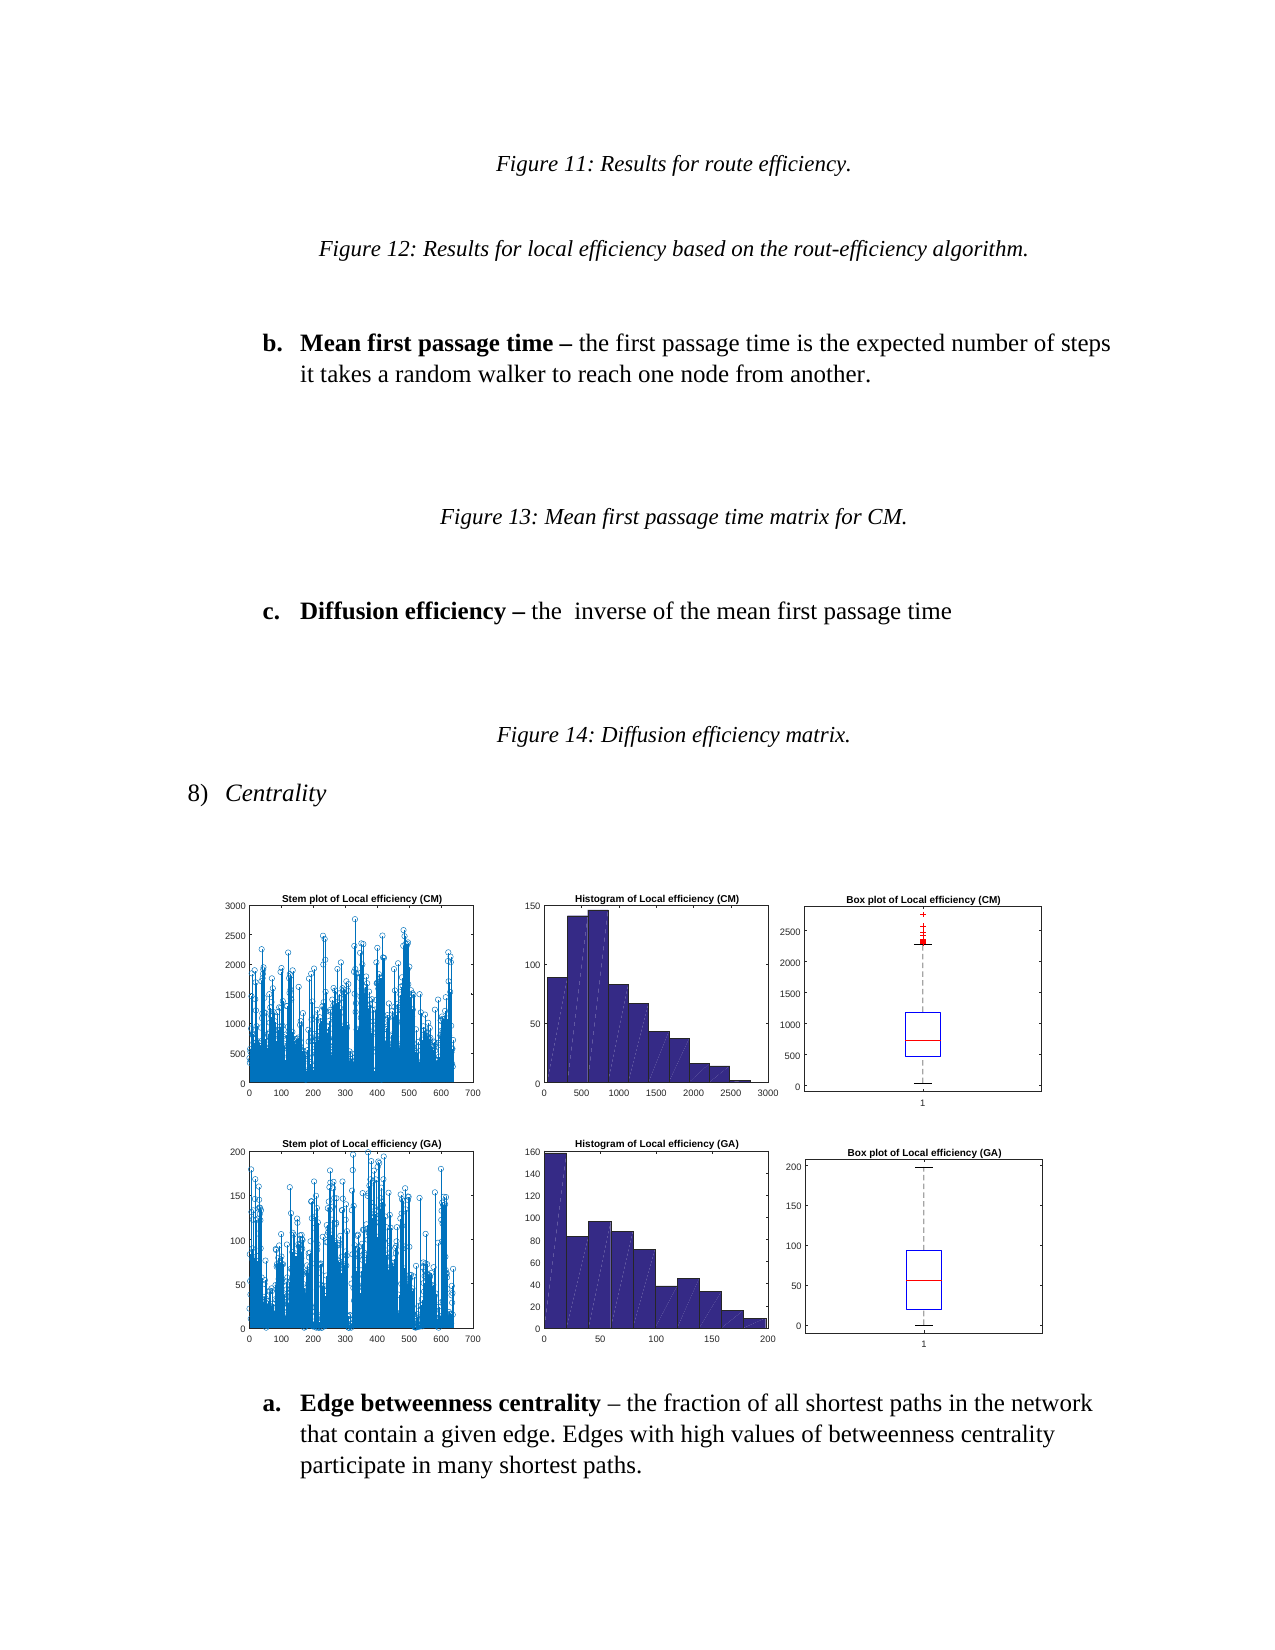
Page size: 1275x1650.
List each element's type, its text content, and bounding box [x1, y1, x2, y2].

list Edge betweenness centrality – the fraction of all shortest paths in the network that contain a given edge. Edges with high values of betweenness centrality participate in many shortest paths. [262, 840, 1125, 1479]
list Centrality [187, 778, 1125, 807]
list Mean first passage time – the first passage time is the expected number of steps it takes a random walker to reach one node from another. [262, 328, 1125, 388]
list Figure 11: Results for route efficiency. [225, 150, 1125, 176]
list Figure 14: Diffusion efficiency matrix. [225, 721, 1125, 747]
list Figure 12: Results for local efficiency based on the rout-efficiency algorithm. [225, 235, 1125, 262]
list Figure 13: Mean first passage time matrix for CM. [225, 503, 1125, 529]
list Diffusion efficiency – the inverse of the mean first passage time [262, 596, 1125, 625]
